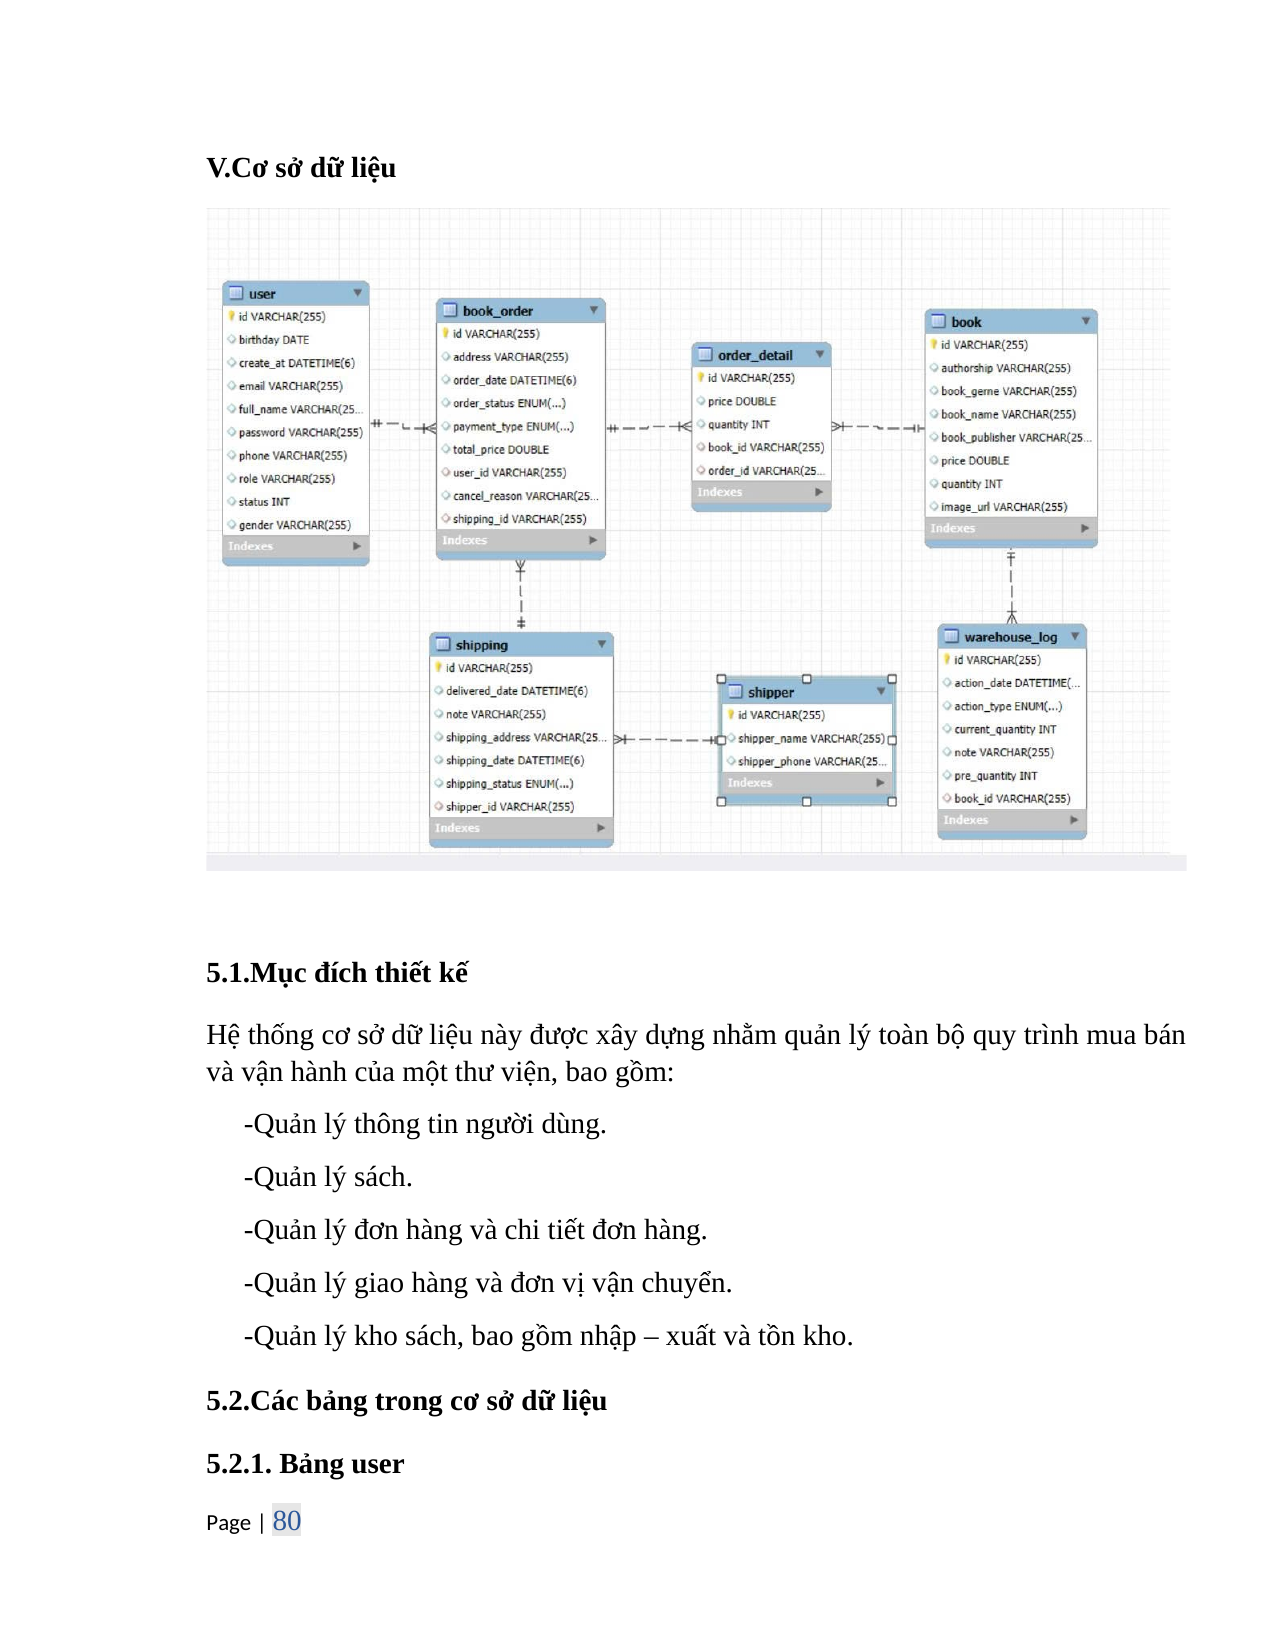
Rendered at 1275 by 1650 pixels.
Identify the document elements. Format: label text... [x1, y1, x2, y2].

text -Quản lý đơn hàng và chi tiết đơn hàng. [206, 1212, 1187, 1246]
text 5.2.1. Bảng user [206, 1446, 1187, 1479]
text -Quản lý kho sách, bao gồm nhập – xuất và tồn kho. [206, 1318, 1187, 1351]
text Hệ thống cơ sở dữ liệu này được xây dựng nhằm quản lý toàn bộ quy trình mua bán và vận hành của một thư viện, bao gồm: [206, 1017, 1187, 1087]
text -Quản lý giao hàng và đơn vị vận chuyển. [206, 1265, 1187, 1298]
subtitle V.Cơ sở dữ liệu [206, 150, 1187, 183]
subtitle 5.2.Các bảng trong cơ sở dữ liệu [206, 1383, 1187, 1417]
picture [206, 208, 1187, 871]
subtitle 5.1.Mục đích thiết kế [206, 955, 1187, 988]
text -Quản lý sách. [244, 1159, 1187, 1193]
text -Quản lý thông tin người dùng. [206, 1106, 1187, 1140]
